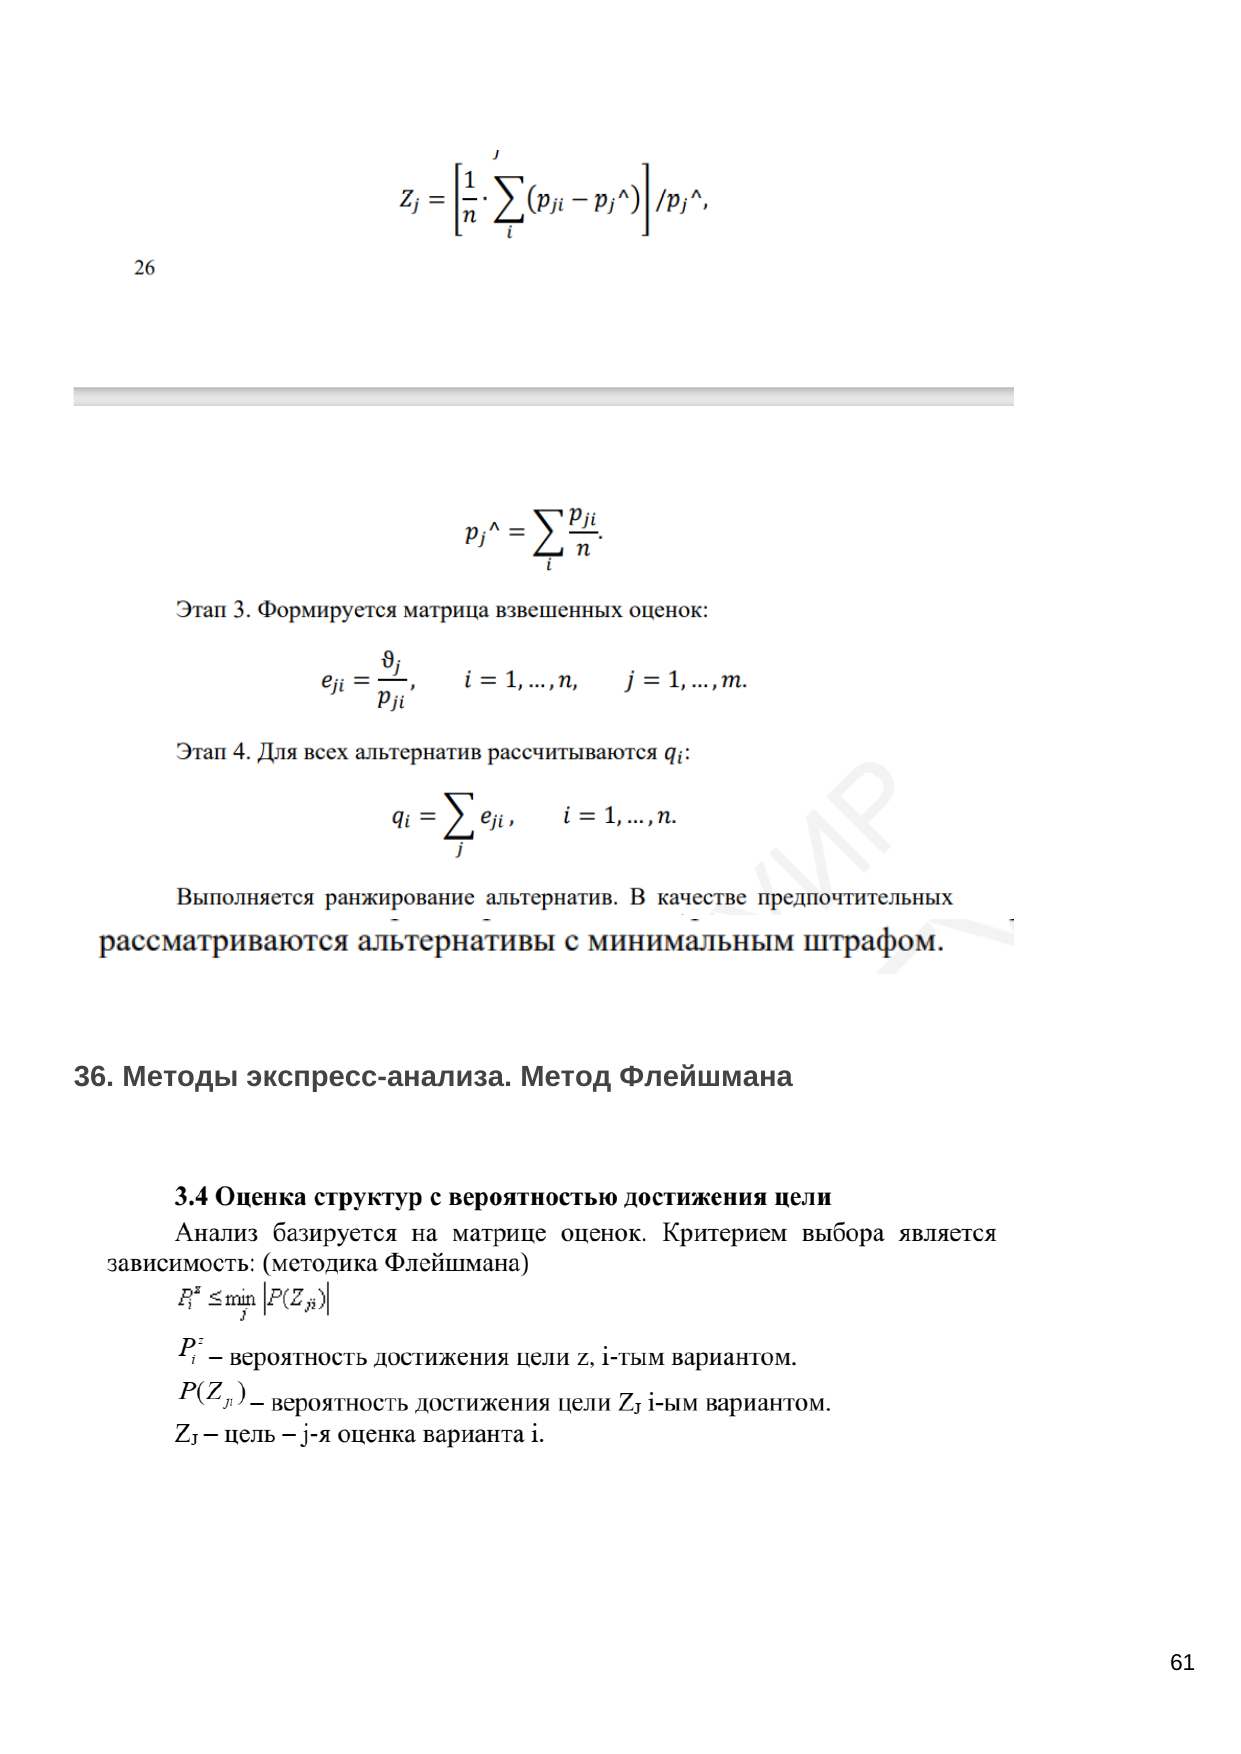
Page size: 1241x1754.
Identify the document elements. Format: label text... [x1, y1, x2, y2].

picture [73, 919, 1014, 974]
picture [73, 1174, 1014, 1500]
subtitle 36. Методы экспресс-анализа. Метод Флейшмана [74, 1059, 1195, 1092]
picture [73, 150, 1014, 915]
